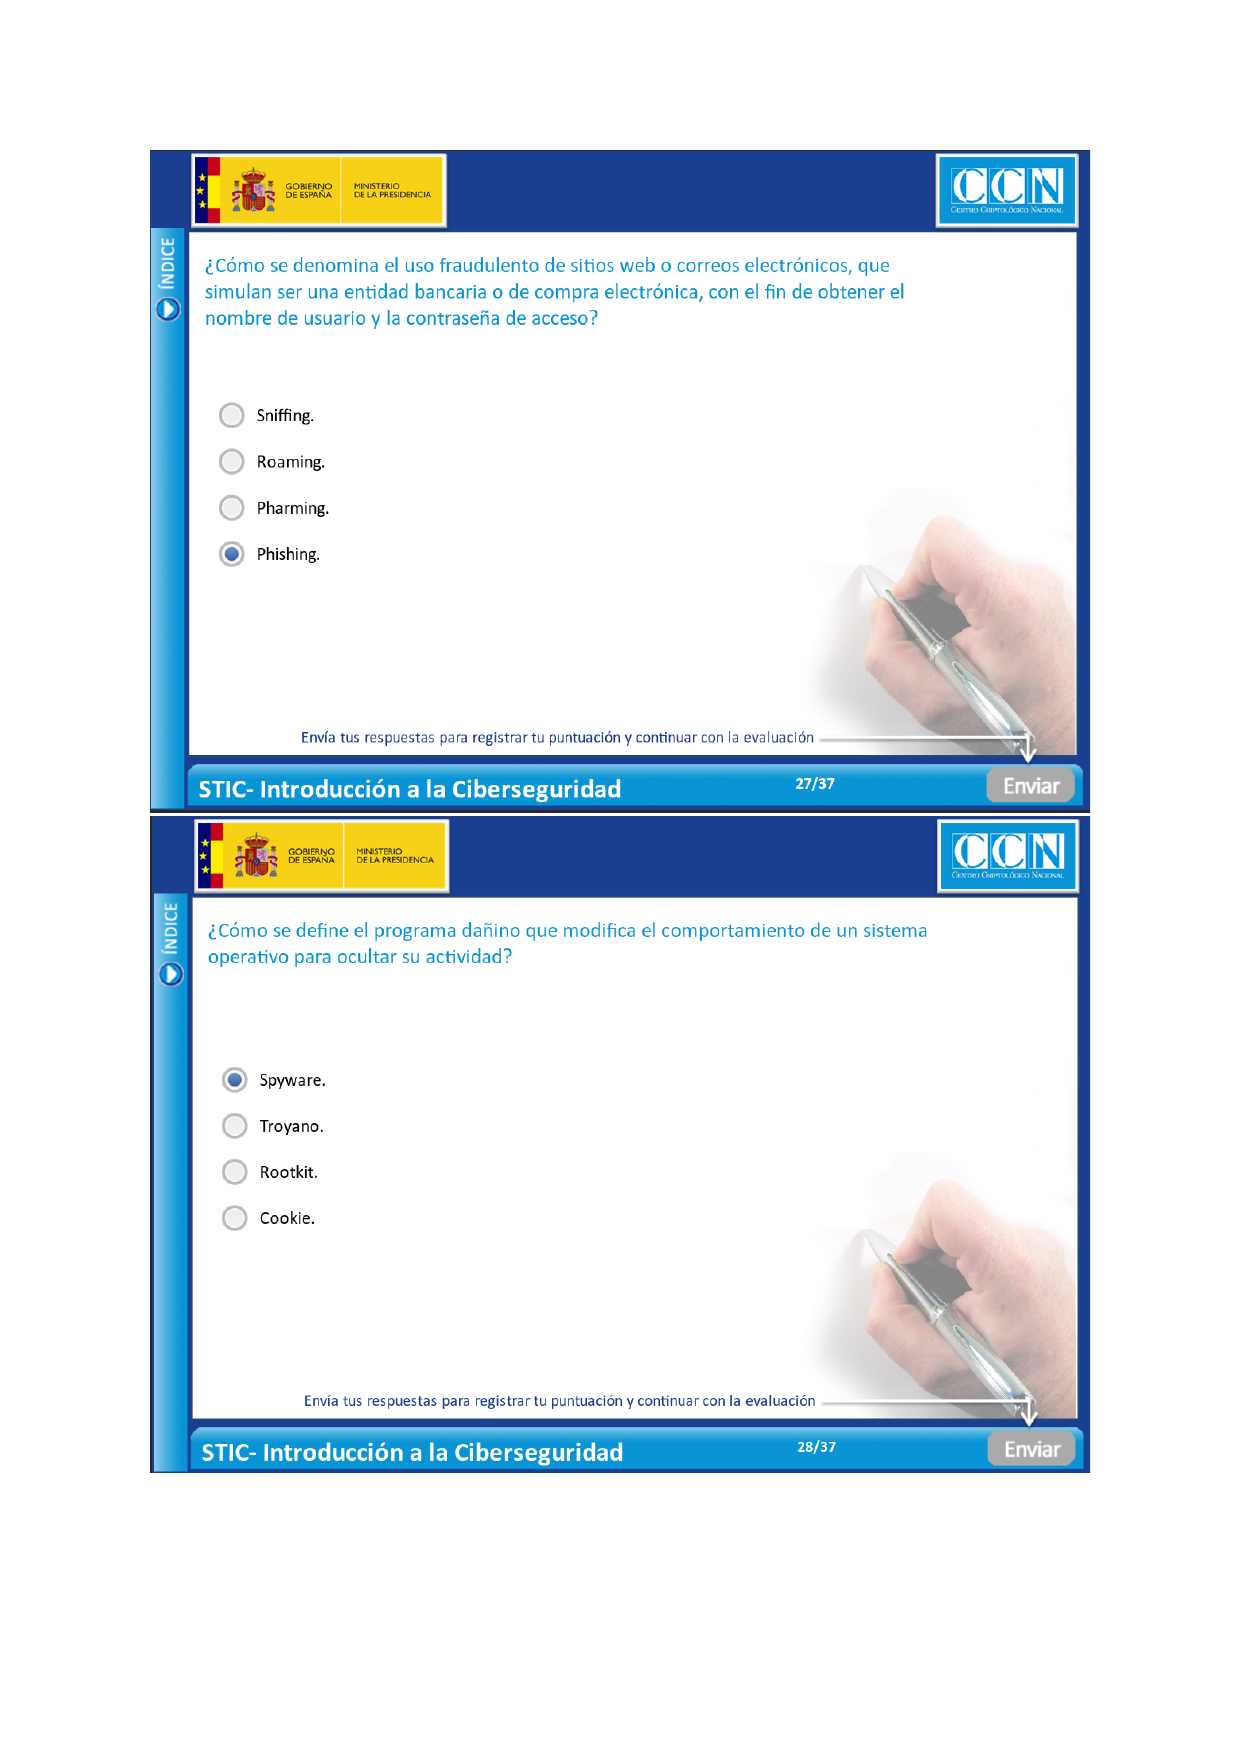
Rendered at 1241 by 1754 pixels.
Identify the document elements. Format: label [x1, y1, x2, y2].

picture [150, 150, 1091, 813]
picture [150, 816, 1091, 1473]
